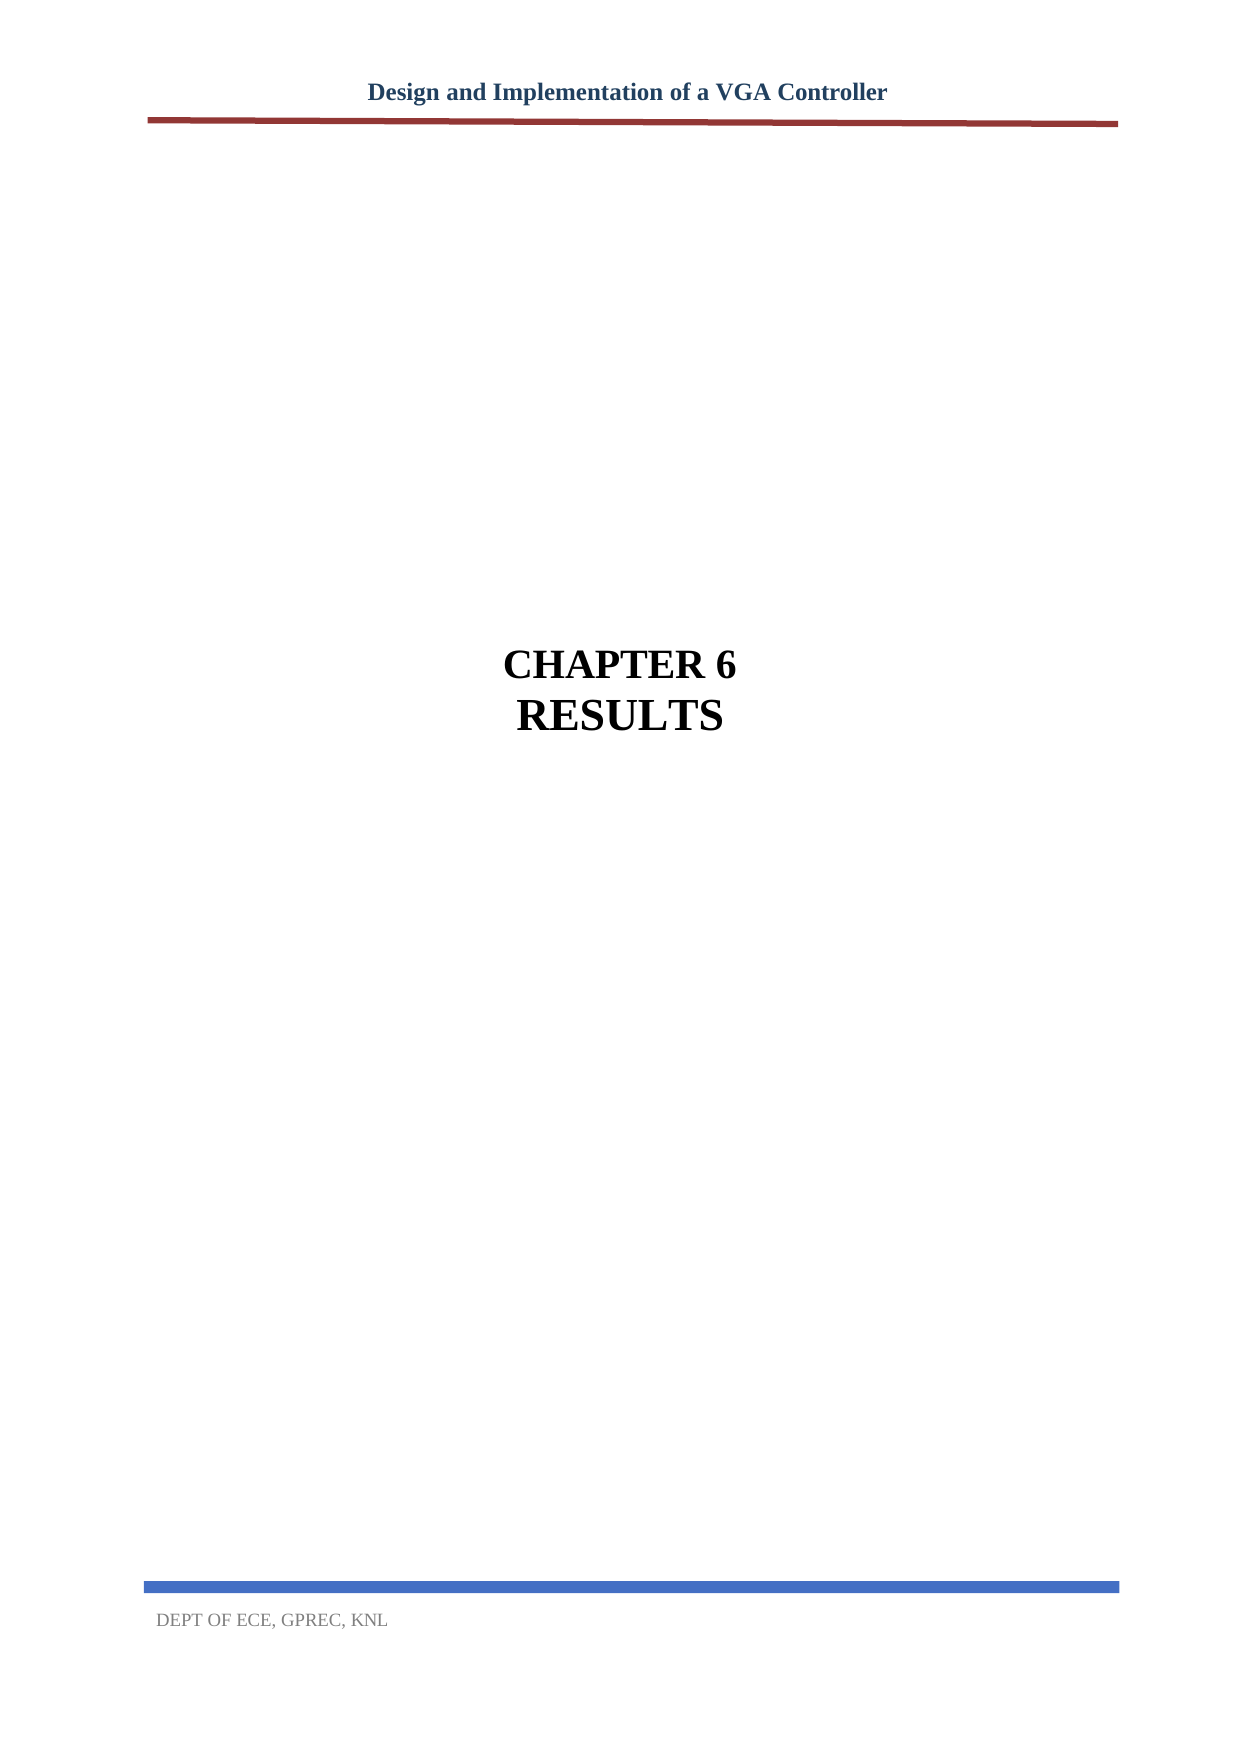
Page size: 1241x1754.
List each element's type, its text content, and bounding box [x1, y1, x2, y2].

text RESULTS [150, 688, 1090, 741]
subtitle CHAPTER 6 [150, 640, 1090, 688]
